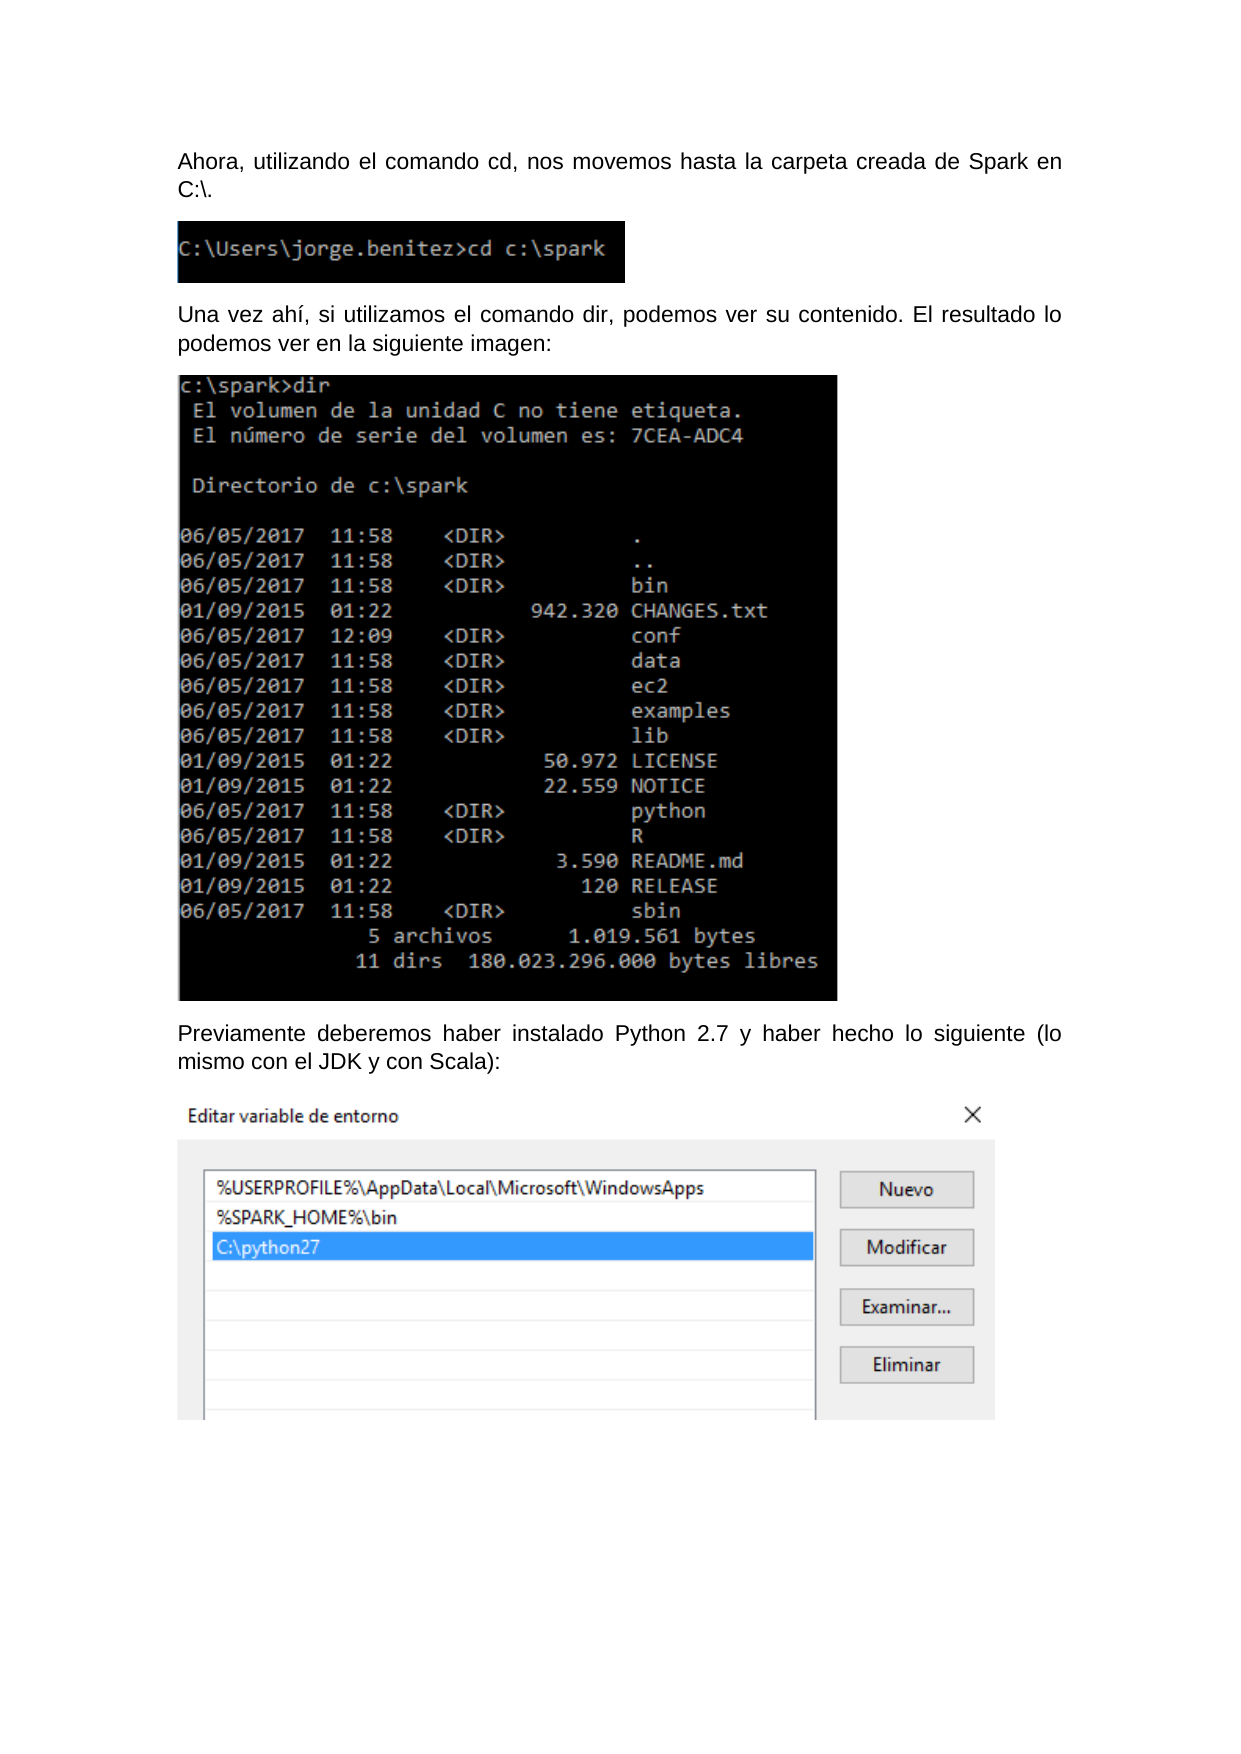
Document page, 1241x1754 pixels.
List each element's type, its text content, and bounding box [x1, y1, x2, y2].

text Una vez ahí, si utilizamos el comando dir, podemos ver su contenido. El resultado lo podemos ver en la siguiente imagen: [177, 301, 1063, 356]
picture [177, 1093, 995, 1420]
picture [177, 375, 838, 1001]
text Ahora, utilizando el comando cd, nos movemos hasta la carpeta creada de Spark en C:\. [177, 148, 1063, 202]
text Previamente deberemos haber instalado Python 2.7 y haber hecho lo siguiente (lo mismo con el JDK y con Scala): [177, 1020, 1063, 1074]
picture [177, 221, 625, 283]
